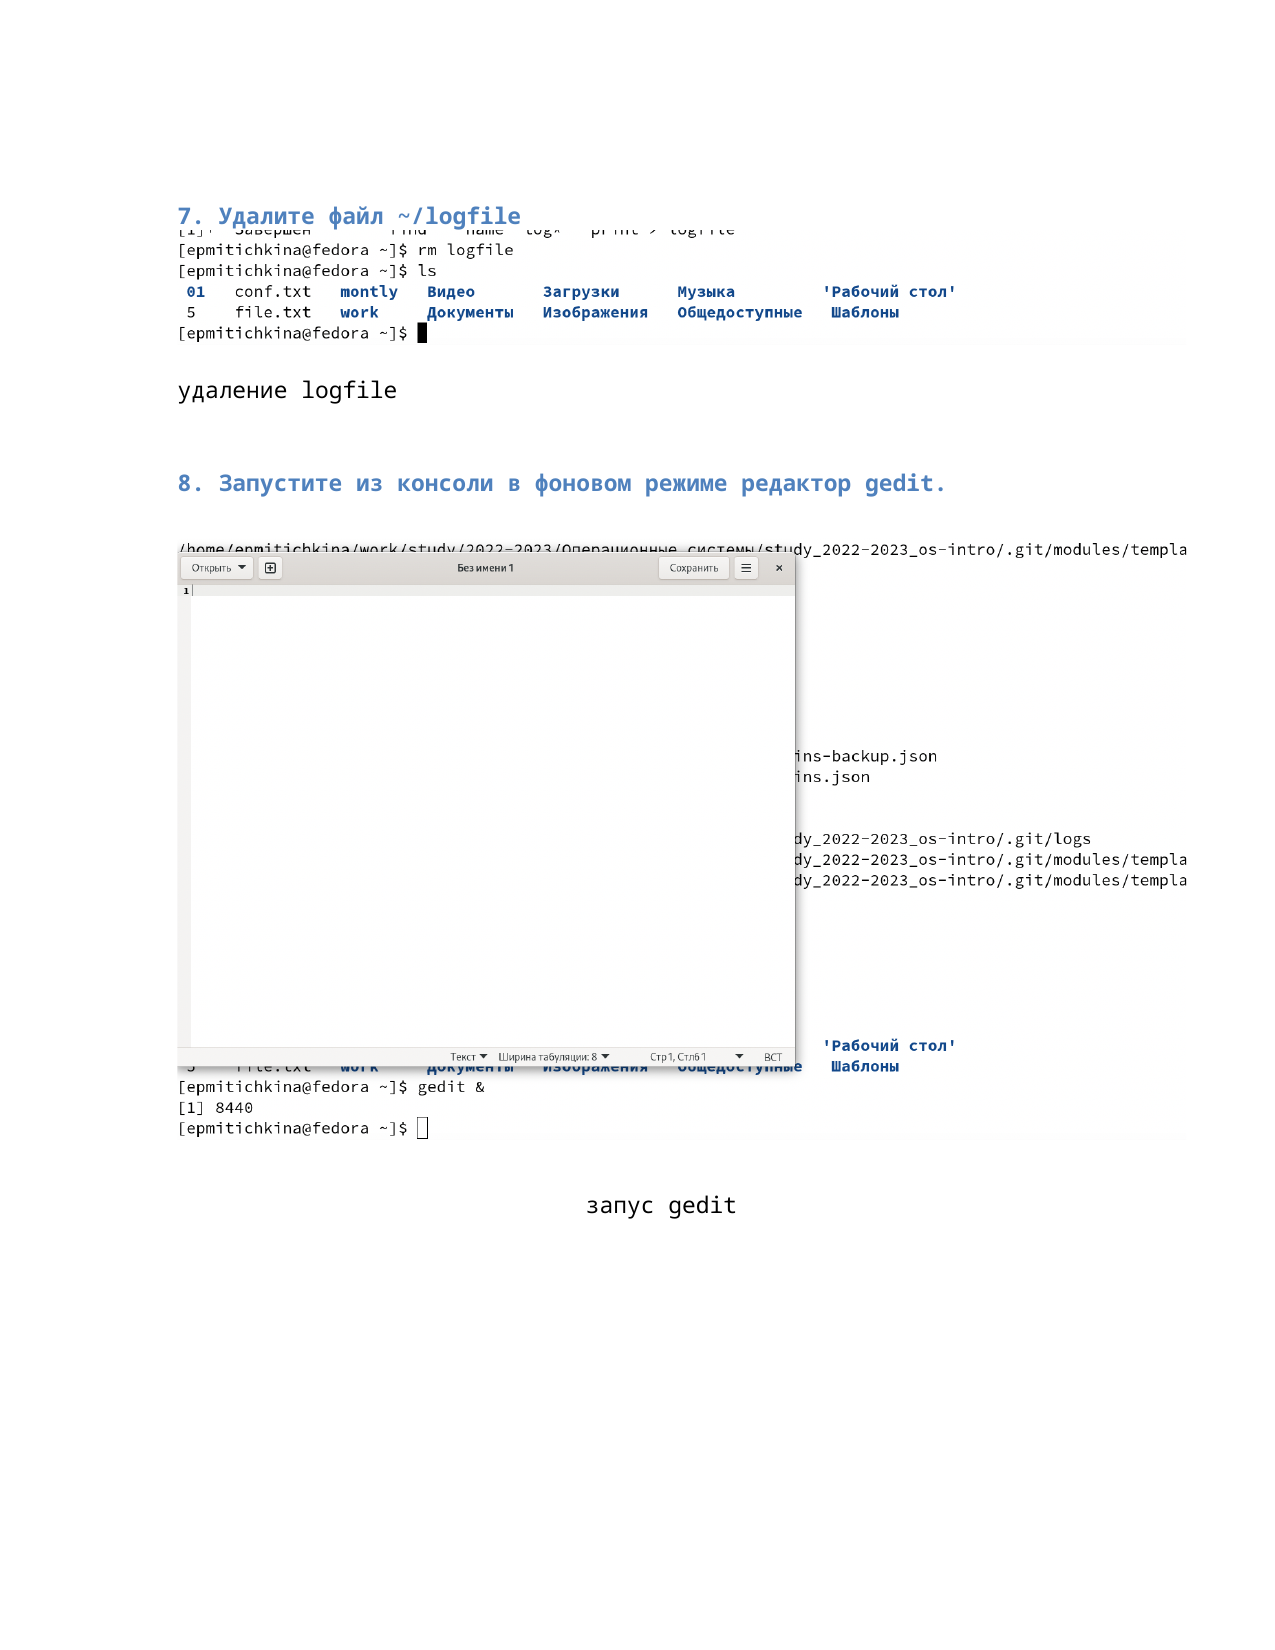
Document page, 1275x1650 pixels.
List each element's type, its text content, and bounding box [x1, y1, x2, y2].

text запус gedit [177, 1160, 1186, 1249]
text удаление logfile [177, 345, 1186, 405]
picture [177, 538, 1187, 1140]
subtitle 8. Запустите из консоли в фоновом режиме редактор gedit. [177, 426, 1186, 538]
picture [177, 230, 1187, 345]
subtitle 7. Удалите файл ~/logfile [177, 118, 1186, 230]
